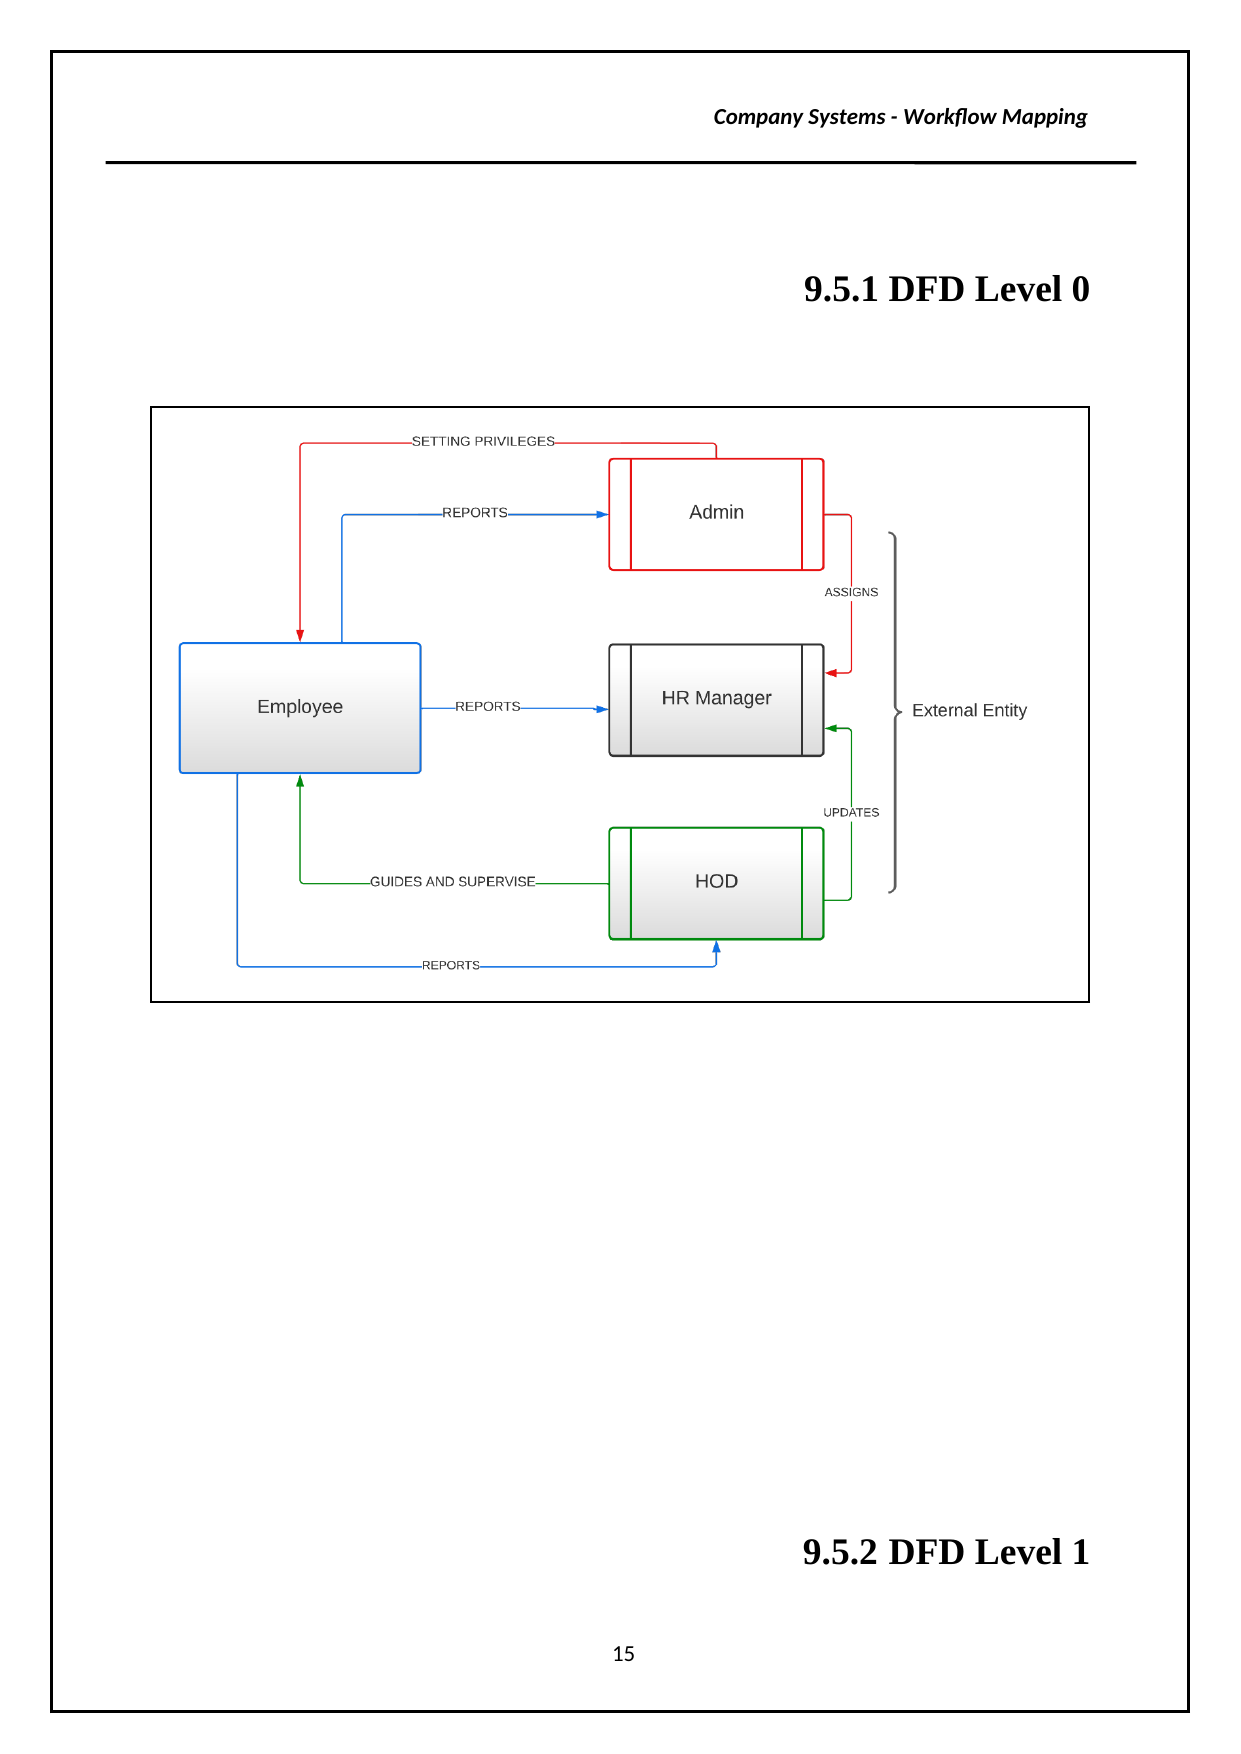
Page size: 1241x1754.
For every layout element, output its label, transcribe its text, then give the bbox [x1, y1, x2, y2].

text 9.5.1 DFD Level 0 [412, 259, 1090, 309]
picture [152, 408, 1088, 1001]
list DFD Level 1 [225, 1522, 1090, 1572]
